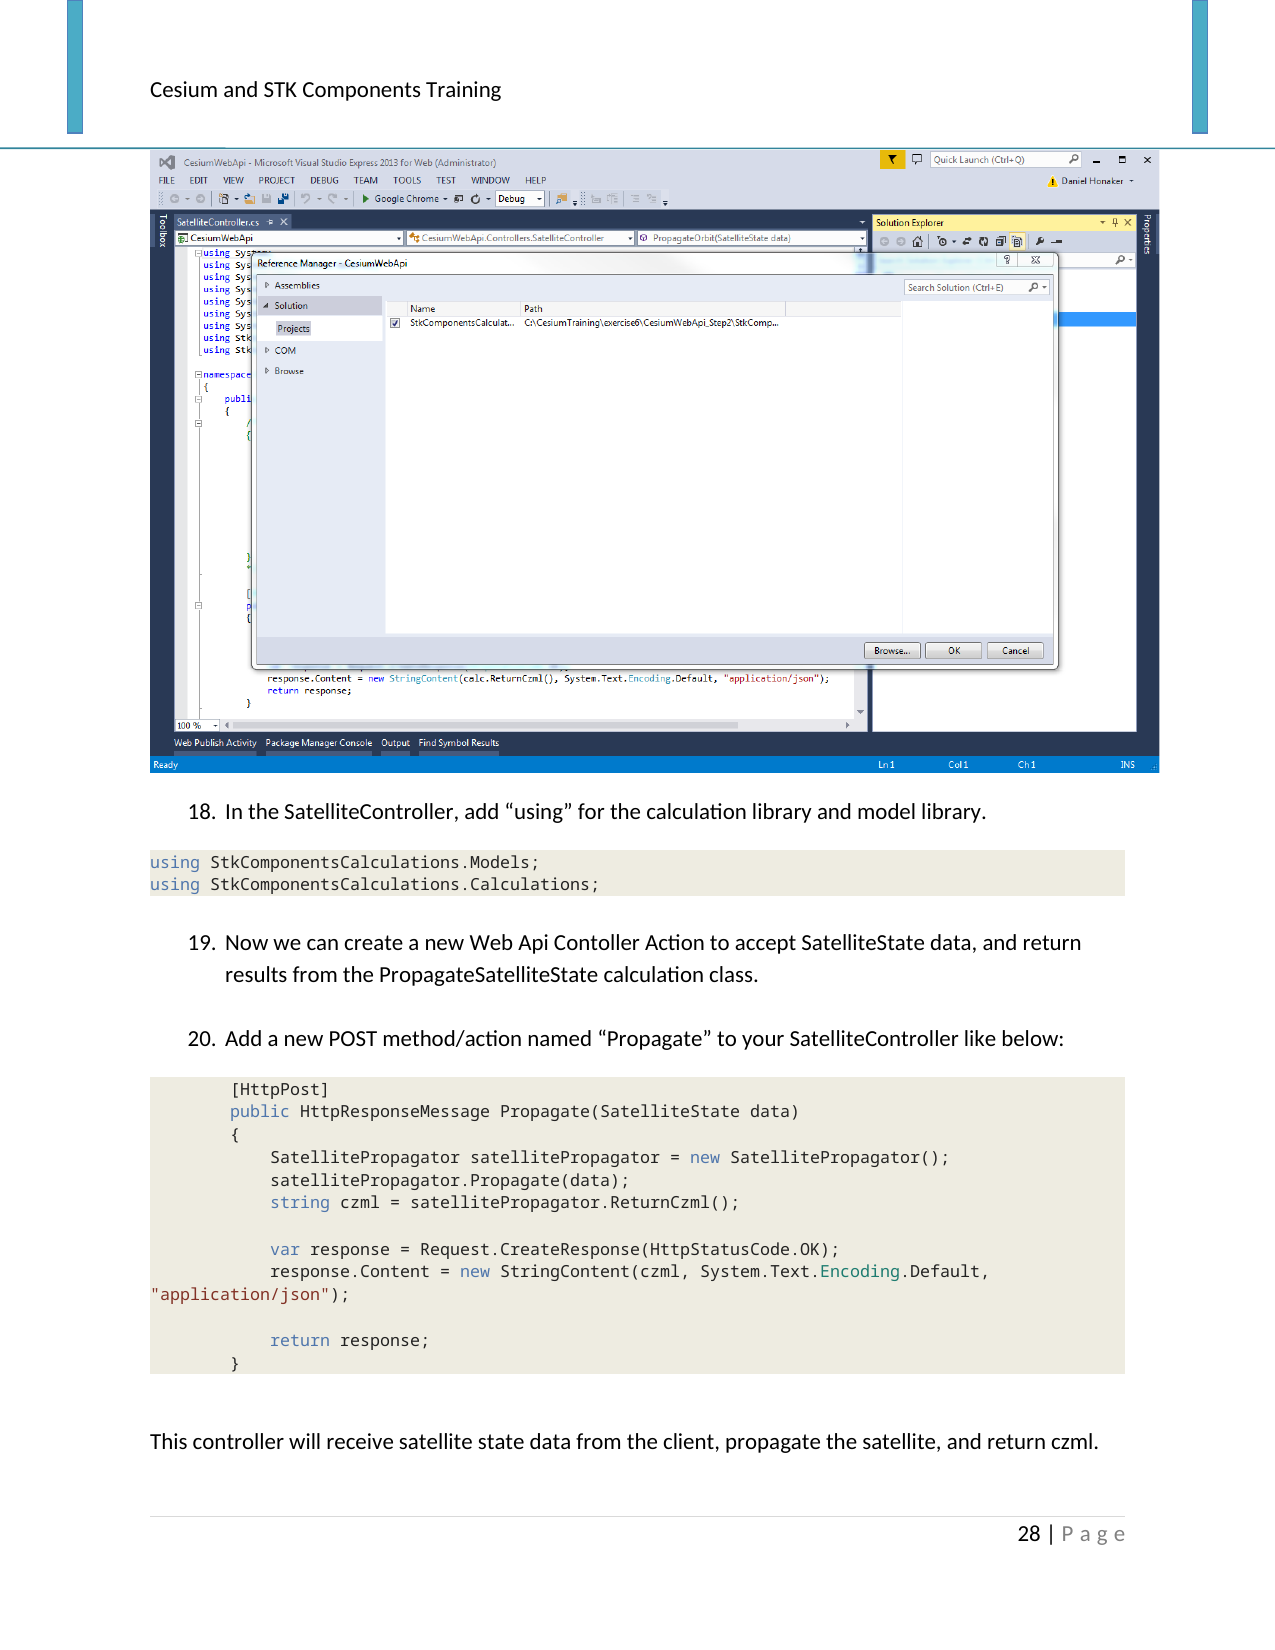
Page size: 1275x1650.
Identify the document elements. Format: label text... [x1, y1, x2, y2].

text var response = Request.CreateResponse(HttpStatusCode.OK); [150, 1237, 1125, 1260]
list Now we can create a new Web Api Contoller Action to accept SatelliteState data, and return results from the PropagateSatelliteState calculation class. [187, 928, 1125, 988]
text return response; [150, 1329, 1125, 1352]
text This controller will receive satellite state data from the client, propagate the satellite, and return czml. [150, 1427, 1125, 1456]
list In the SatelliteController, add “using” for the calculation library and model library. [187, 797, 1125, 825]
text satellitePropagator.Propagate(data); [150, 1168, 1125, 1191]
picture [150, 150, 1160, 773]
text { [150, 1123, 1125, 1146]
text using StkComponentsCalculations.Calculations; [150, 873, 1125, 896]
text using StkComponentsCalculations.Models; [150, 850, 1125, 873]
text SatellitePropagator satellitePropagator = new SatellitePropagator(); [150, 1146, 1125, 1168]
text public HttpResponseMessage Propagate(SatelliteState data) [150, 1100, 1125, 1123]
text } [150, 1352, 1125, 1374]
text response.Content = new StringContent(czml, System.Text.Encoding.Default, "application/json"); [150, 1260, 1125, 1305]
list Add a new POST method/action named “Propagate” to your SatelliteController like below: [187, 1024, 1125, 1052]
text [HttpPost] [150, 1077, 1125, 1100]
text string czml = satellitePropagator.ReturnCzml(); [150, 1191, 1125, 1214]
